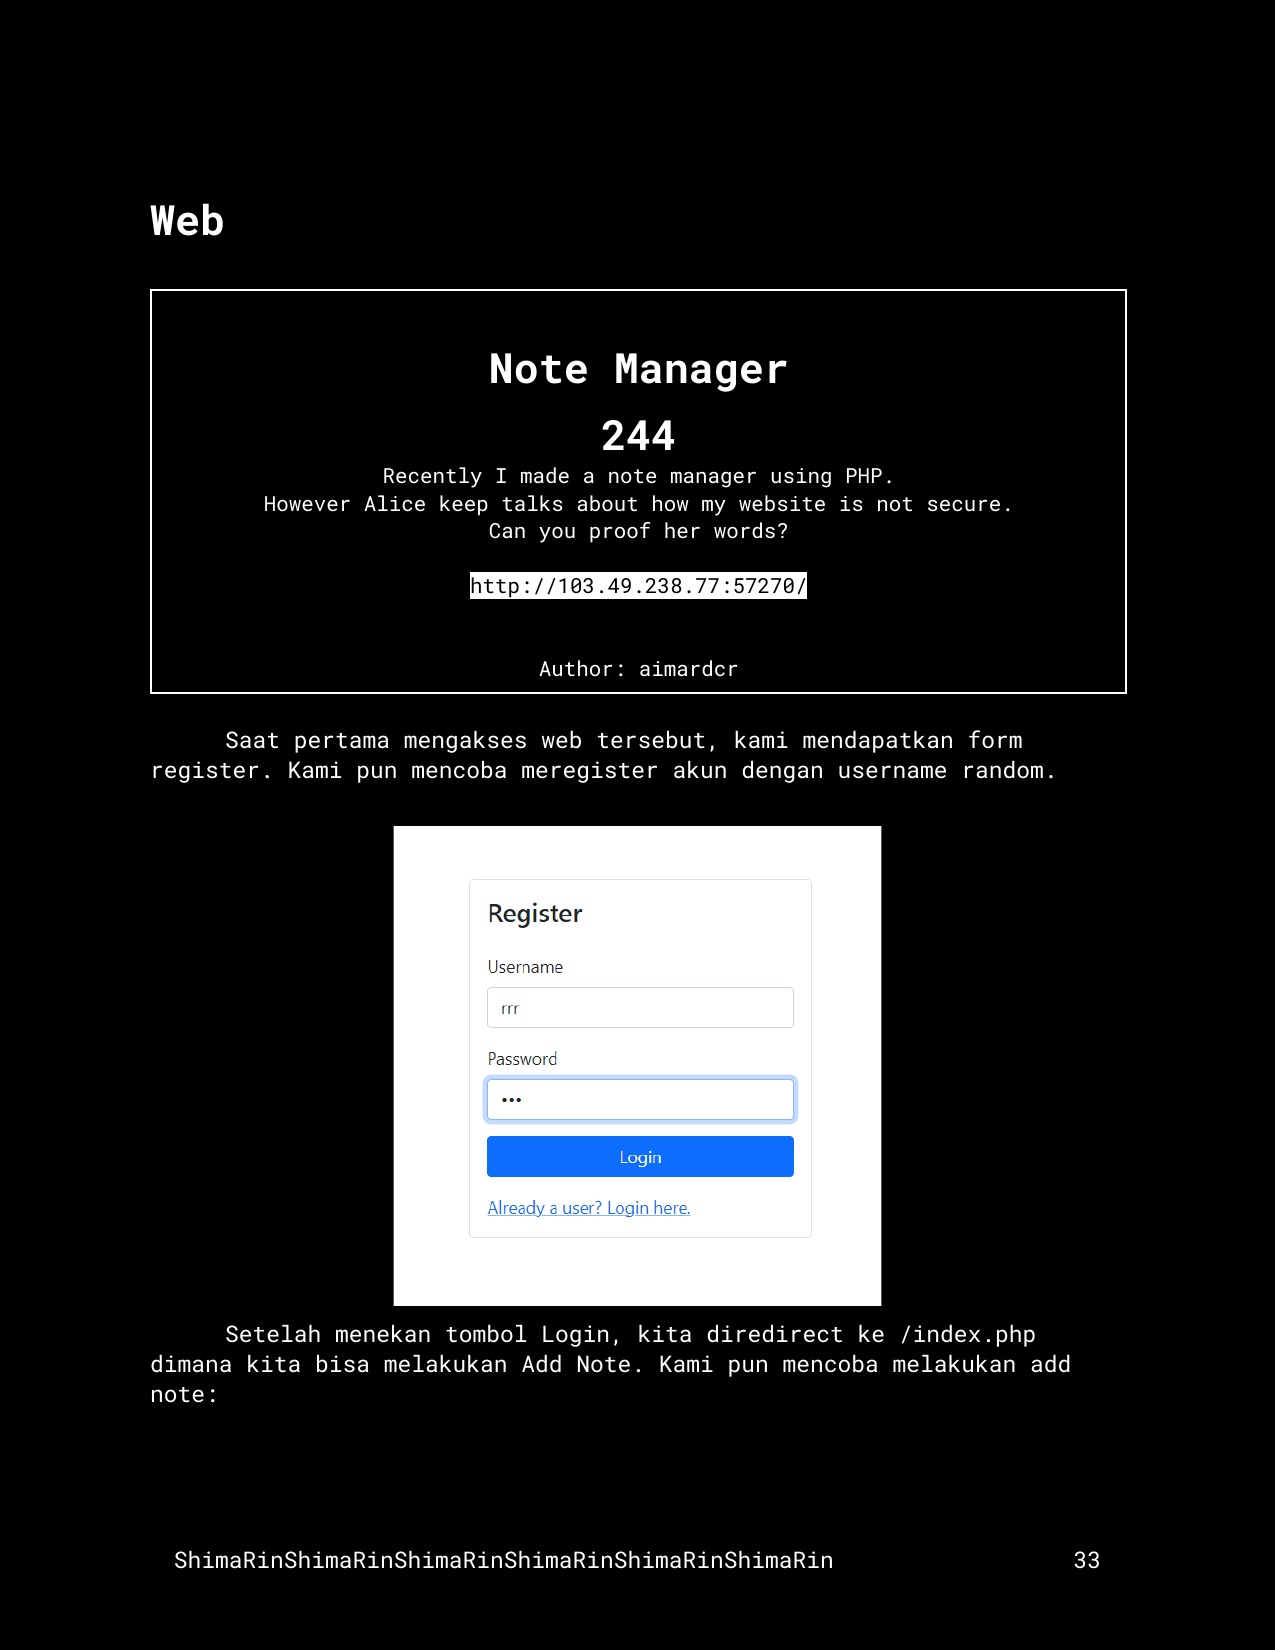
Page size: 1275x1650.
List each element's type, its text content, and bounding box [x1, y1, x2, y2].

subtitle Web [150, 192, 1125, 247]
text Saat pertama mengakses web tersebut, kami mendapatkan form register. Kami pun mencoba meregister akun dengan username random. [150, 724, 1125, 785]
picture [393, 826, 882, 1306]
text Setelah menekan tombol Login, kita diredirect ke /index.php dimana kita bisa melakukan Add Note. Kami pun mencoba melakukan add note: [150, 1318, 1125, 1409]
table_header Note Manager 244 Recently I made a note manager using PHP. However Alice keep talks about how my website is not secure. Can you proof her words? http://103.49.238.77:57270/ Author: aimardcr [152, 291, 1125, 692]
